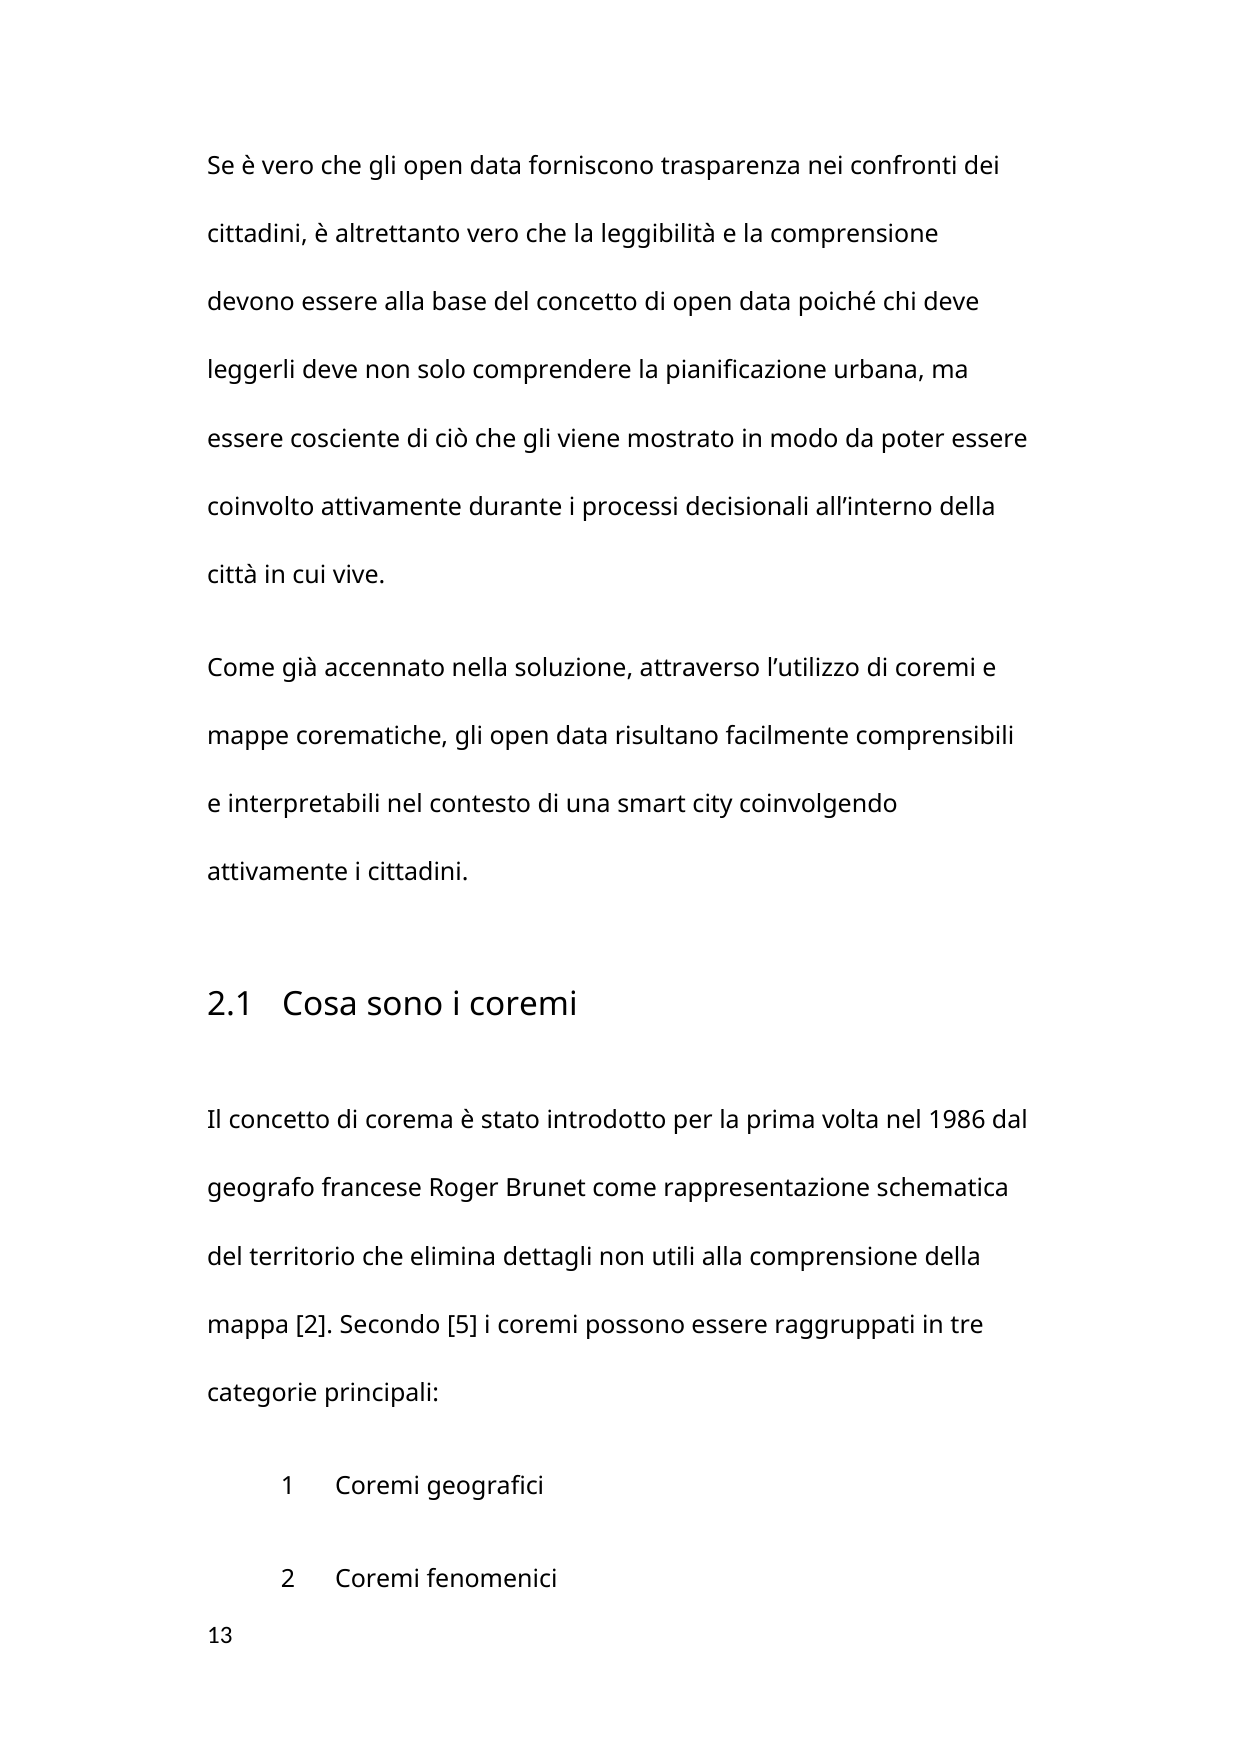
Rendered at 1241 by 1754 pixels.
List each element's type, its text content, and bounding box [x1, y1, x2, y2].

subtitle Cosa sono i coremi [207, 980, 1033, 1025]
text Il concetto di corema è stato introdotto per la prima volta nel 1986 dal geografo francese Roger Brunet come rappresentazione schematica del territorio che elimina dettagli non utili alla comprensione della mappa . Secondo i coremi possono essere raggruppati in tre categorie principali: [207, 1102, 1033, 1408]
text Come già accennato nella soluzione, attraverso l’utilizzo di coremi e mappe corematiche, gli open data risultano facilmente comprensibili e interpretabili nel contesto di una smart city coinvolgendo attivamente i cittadini. [207, 649, 1033, 888]
list Coremi fenomenici [281, 1561, 1033, 1595]
text Se è vero che gli open data forniscono trasparenza nei confronti dei cittadini, è altrettanto vero che la leggibilità e la comprensione devono essere alla base del concetto di open data poiché chi deve leggerli deve non solo comprendere la pianificazione urbana, ma essere cosciente di ciò che gli viene mostrato in modo da poter essere coinvolto attivamente durante i processi decisionali all’interno della città in cui vive. [207, 148, 1033, 591]
list Coremi geografici [281, 1467, 1033, 1502]
